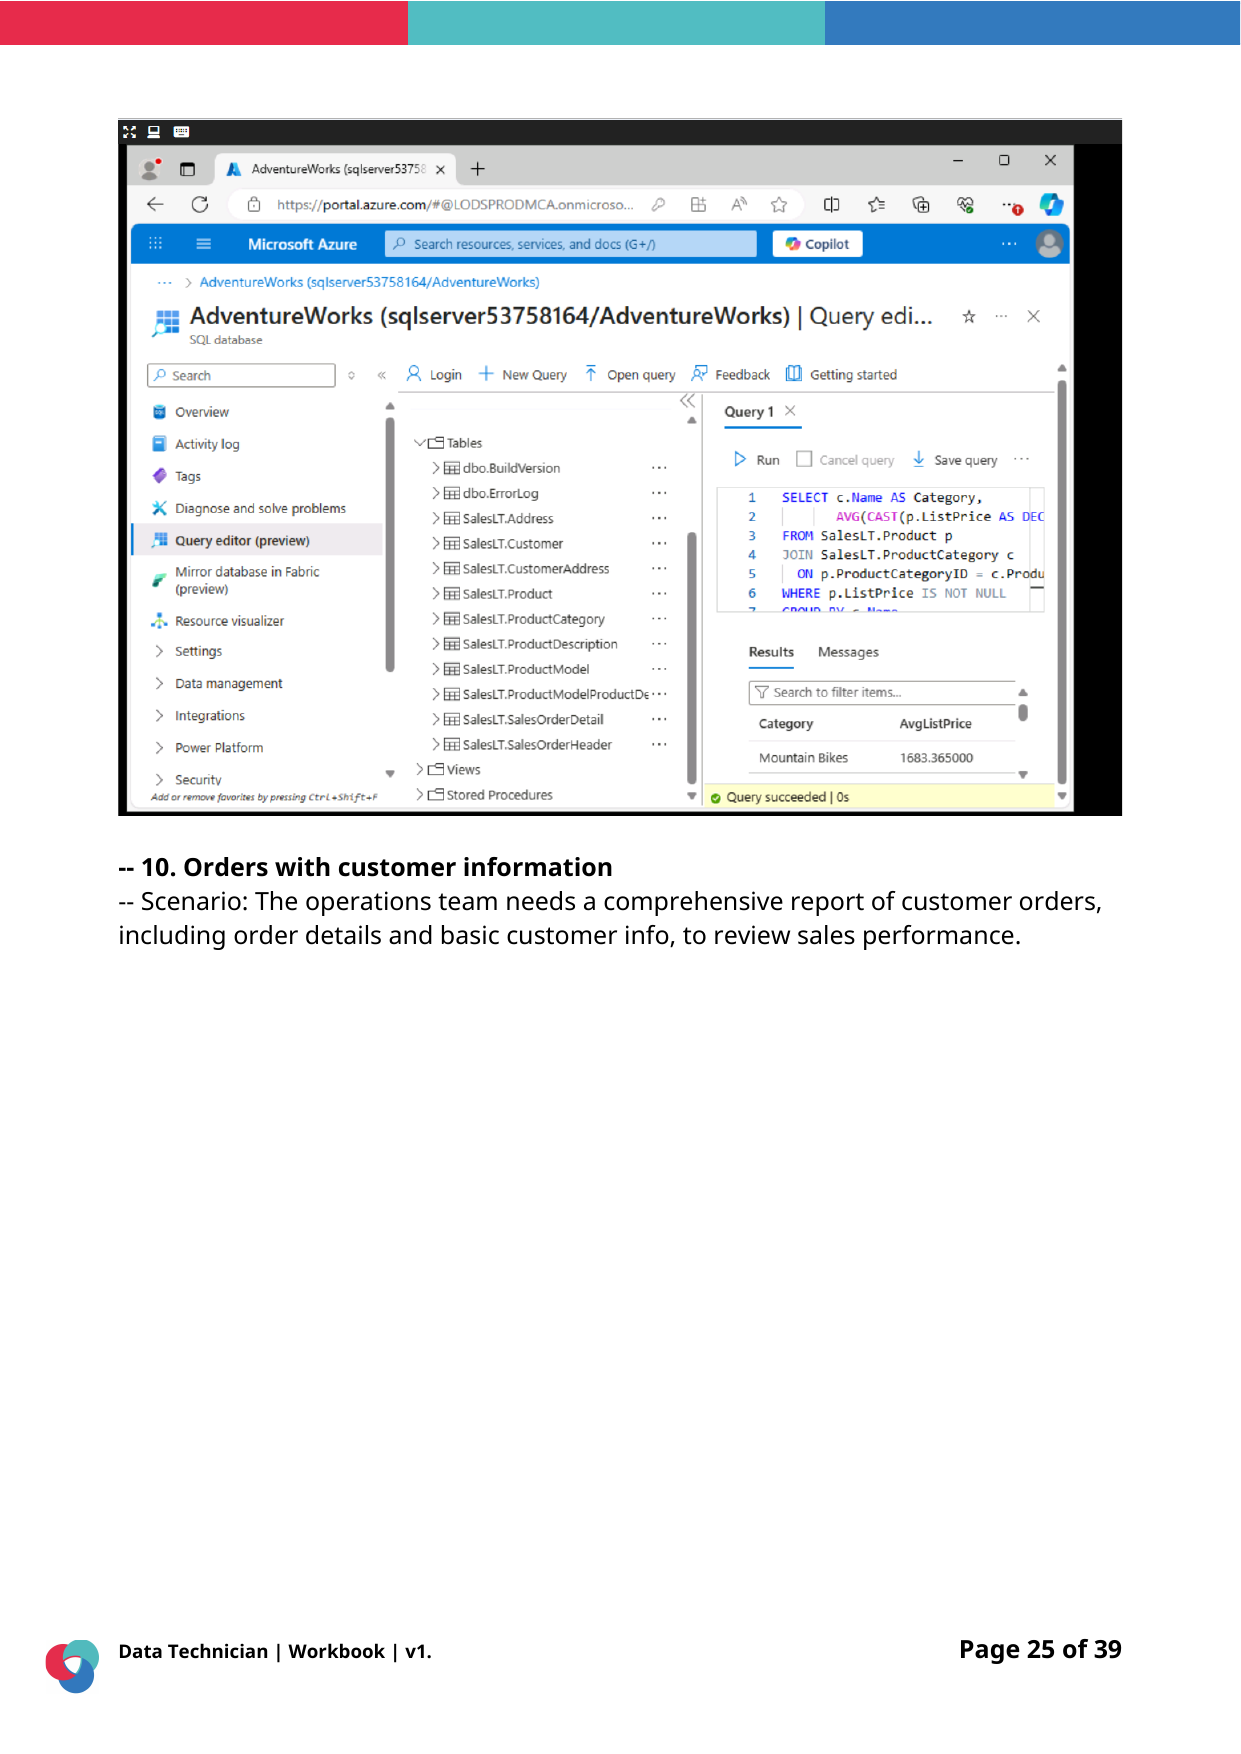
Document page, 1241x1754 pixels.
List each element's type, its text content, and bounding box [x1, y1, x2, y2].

picture [45, 1640, 100, 1694]
text -- Scenario: The operations team needs a comprehensive report of customer orders, including order details and basic customer info, to review sales performance. [118, 884, 1122, 952]
picture [118, 118, 1123, 816]
text -- 10. Orders with customer information [118, 850, 1122, 884]
